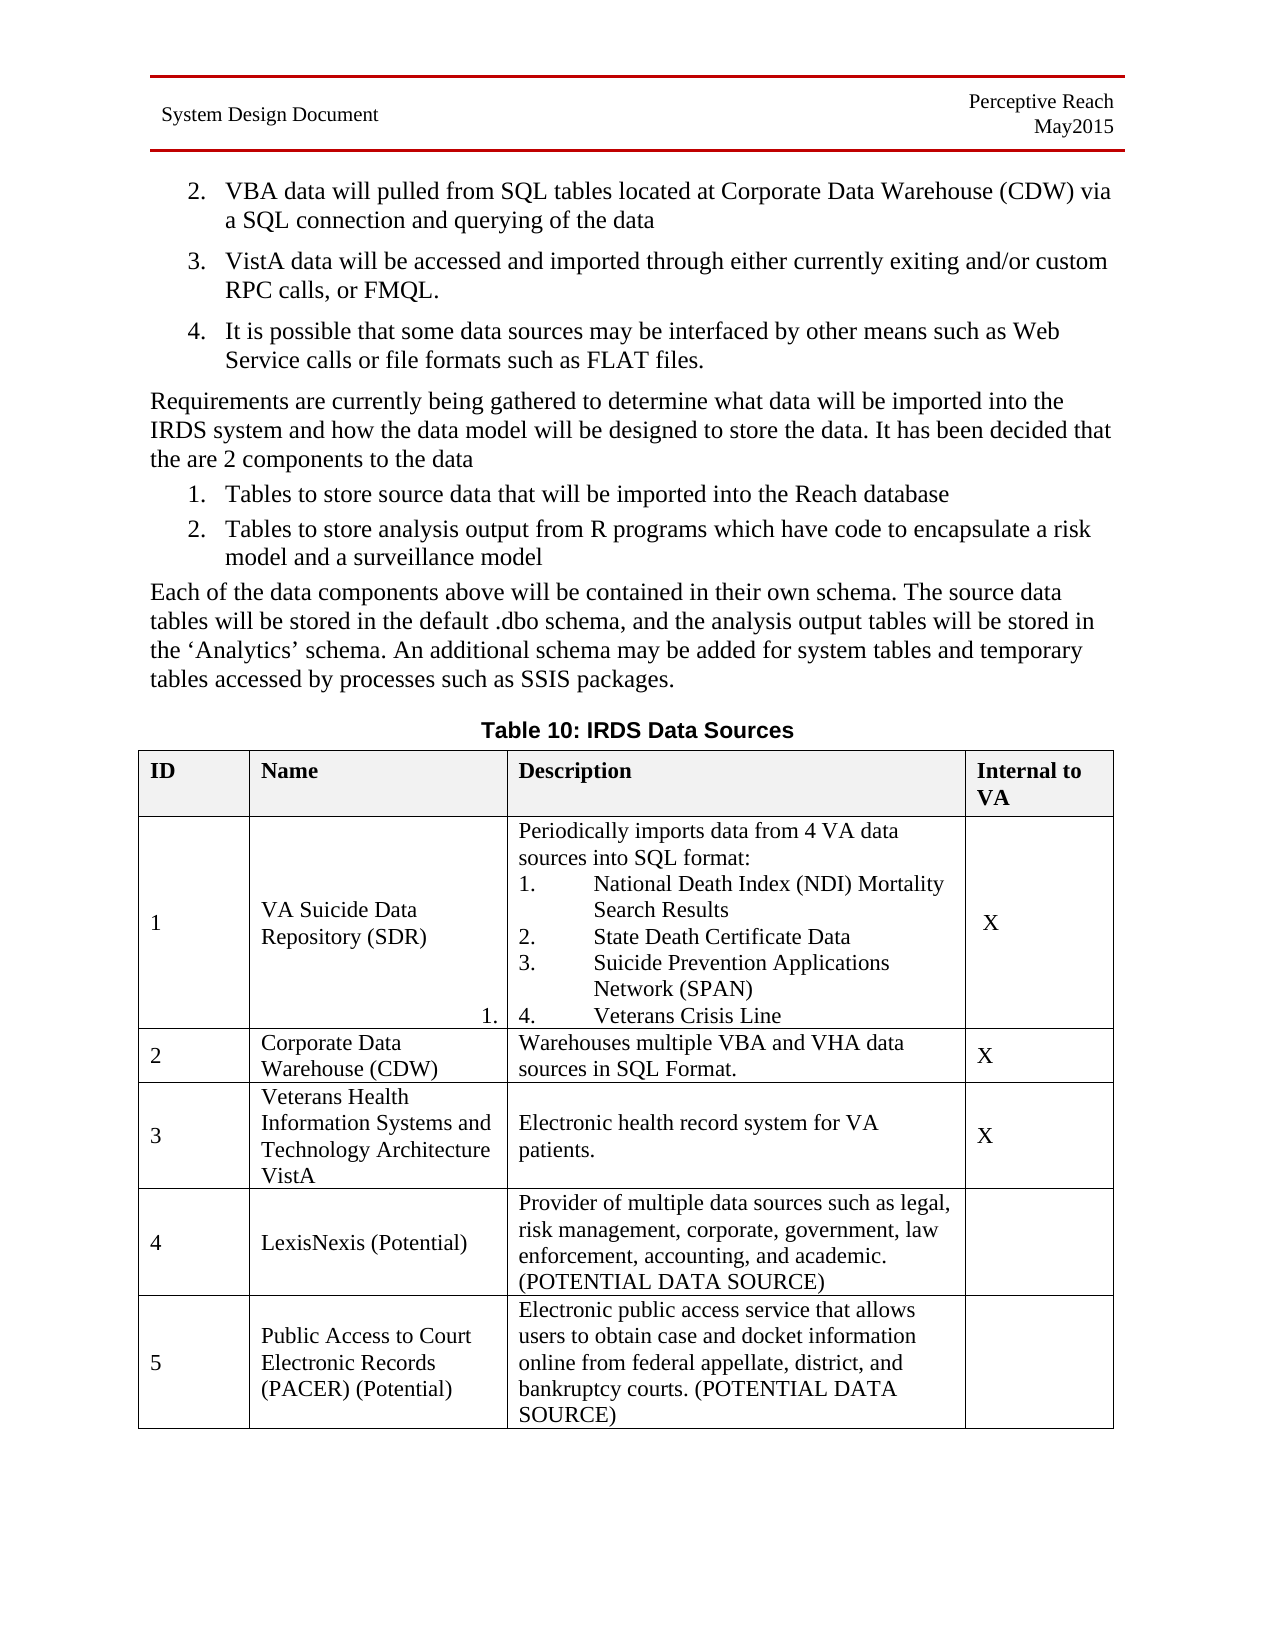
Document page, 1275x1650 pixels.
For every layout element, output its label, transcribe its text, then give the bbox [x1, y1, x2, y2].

table_cell 3 [139, 1083, 249, 1188]
list Tables to store analysis output from R programs which have code to encapsulate a risk model and a surveillance model [187, 514, 1125, 571]
list Requirements are currently being gathered to determine what data will be imported into the IRDS system and how the data model will be designed to store the data. It has been decided that the are 2 components to the data [150, 386, 1125, 472]
list Each of the data components above will be contained in their own schema. The source data tables will be stored in the default .dbo schema, and the analysis output tables will be stored in the ‘Analytics’ schema. An additional schema may be added for system tables and temporary tables accessed by processes such as SSIS packages. [150, 577, 1125, 692]
table_cell Veterans Health Information Systems and Technology Architecture VistA [250, 1083, 507, 1188]
text Table 10: IRDS Data Sources [150, 717, 1125, 744]
table_cell X [966, 817, 1113, 1028]
table_cell 2 [139, 1029, 249, 1082]
table_cell 4 [139, 1189, 249, 1295]
table_cell Electronic public access service that allows users to obtain case and docket information online from federal appellate, district, and bankruptcy courts. (POTENTIAL DATA SOURCE) [508, 1296, 965, 1428]
table_cell Public Access to Court Electronic Records (PACER) (Potential) [250, 1296, 507, 1428]
table_cell Provider of multiple data sources such as legal, risk management, corporate, government, law enforcement, accounting, and academic. (POTENTIAL DATA SOURCE) [508, 1189, 965, 1295]
list It is possible that some data sources may be interfaced by other means such as Web Service calls or file formats such as FLAT files. [187, 316, 1125, 374]
table_cell X [966, 1029, 1113, 1082]
table_cell Warehouses multiple VBA and VHA data sources in SQL Format. [508, 1029, 965, 1082]
table_cell Periodically imports data from 4 VA data sources into SQL format: National Death Index (NDI) Mortality Search Results State Death Certificate Data Suicide Prevention Applications Network (SPAN) 4. Veterans Crisis Line [508, 817, 965, 1028]
table_cell X [966, 1083, 1113, 1188]
table_cell 1 [139, 817, 249, 1028]
list VBA data will pulled from SQL tables located at Corporate Data Warehouse (CDW) via a SQL connection and querying of the data [187, 176, 1125, 234]
table_cell Electronic health record system for VA patients. [508, 1083, 965, 1188]
list VistA data will be accessed and imported through either currently exiting and/or custom RPC calls, or FMQL. [187, 246, 1125, 304]
list Tables to store source data that will be imported into the Reach database [187, 479, 1125, 507]
table_cell [966, 1189, 1113, 1295]
table_cell 5 [139, 1296, 249, 1428]
table_header Internal to VA [966, 751, 1113, 816]
table_cell Corporate Data Warehouse (CDW) [250, 1029, 507, 1082]
table_cell [966, 1296, 1113, 1428]
table_cell VA Suicide Data Repository (SDR) [250, 817, 507, 1028]
table_cell LexisNexis (Potential) [250, 1189, 507, 1295]
table_header Description [508, 751, 965, 816]
table_header ID [139, 751, 249, 816]
table_header Name [250, 751, 507, 816]
